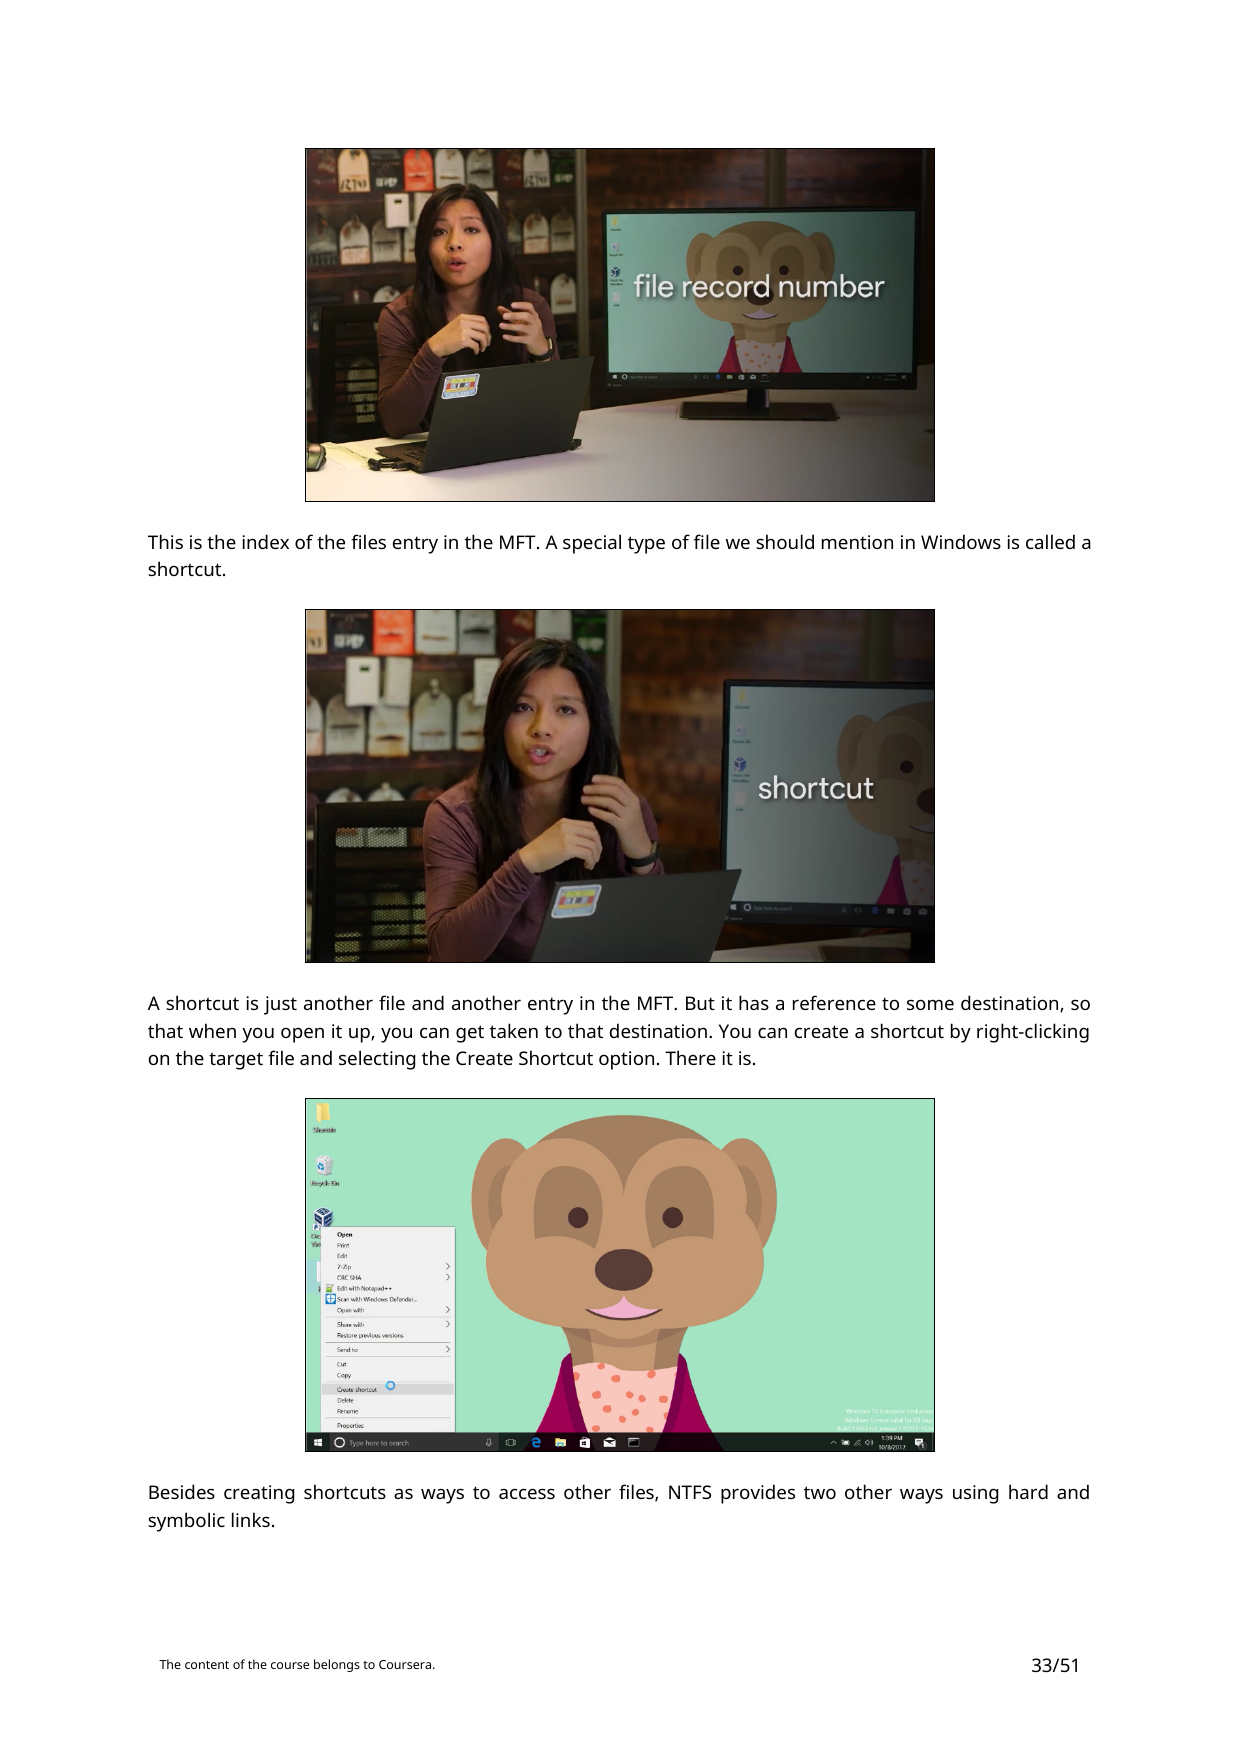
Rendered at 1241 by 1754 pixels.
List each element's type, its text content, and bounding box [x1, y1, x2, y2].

text This is the index of the files entry in the MFT. A special type of file we should mention in Windows is called a shortcut. [148, 529, 1093, 582]
picture [306, 1099, 934, 1451]
text A shortcut is just another file and another entry in the MFT. But it has a reference to some destination, so that when you open it up, you can get taken to that destination. You can create a shortcut by right-clicking on the target file and selecting the Create Shortcut option. There it is. [148, 991, 1093, 1071]
picture [306, 149, 934, 501]
picture [306, 610, 934, 962]
text Besides creating shortcuts as ways to access other files, NTFS provides two other ways using hard and symbolic links. [148, 1479, 1093, 1532]
